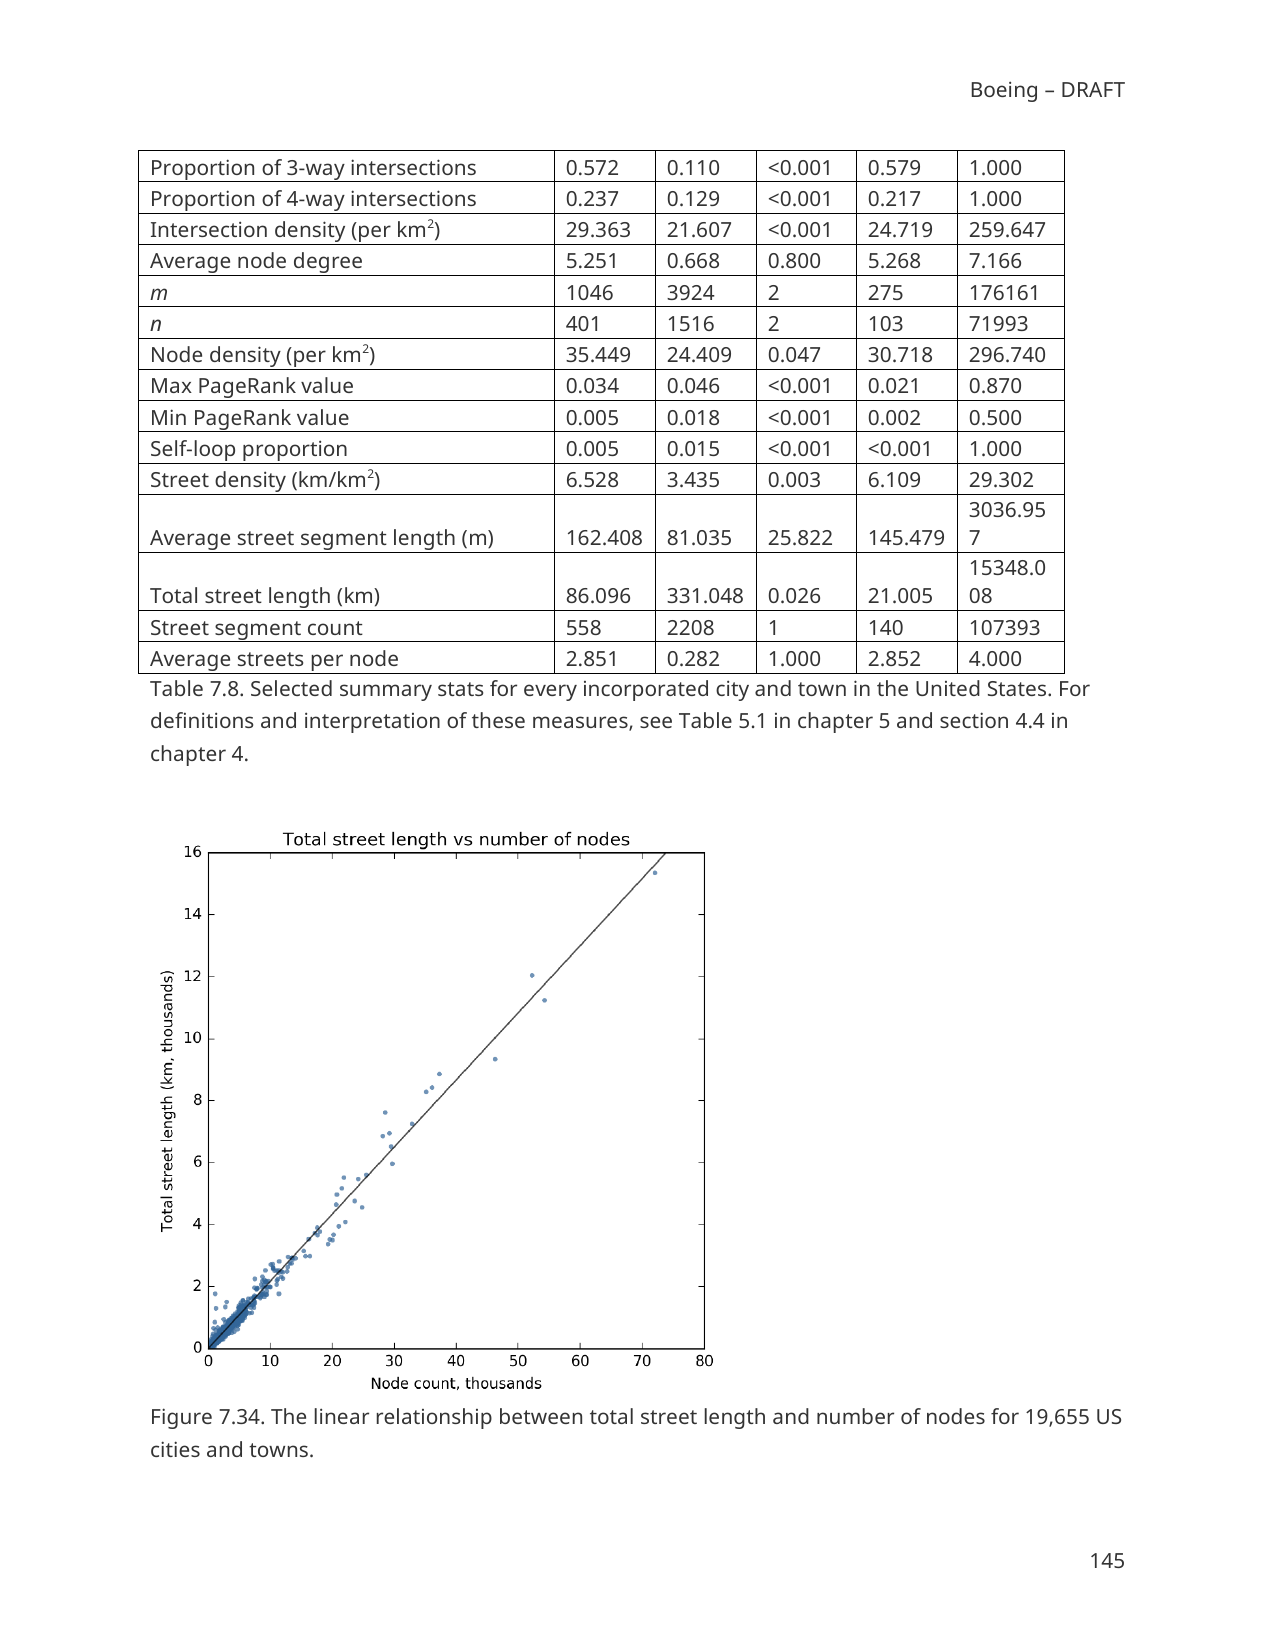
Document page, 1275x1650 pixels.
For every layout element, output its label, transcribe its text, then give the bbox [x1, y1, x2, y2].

table_cell Self-loop proportion [139, 432, 554, 462]
table_cell Proportion of 4-way intersections [139, 182, 554, 212]
table_cell 107393 [958, 611, 1064, 641]
table_cell m [139, 276, 554, 306]
table_cell Average street segment length (m) [139, 495, 554, 552]
table_cell 0.668 [656, 245, 756, 275]
table_cell 30.718 [857, 339, 957, 369]
table_cell 401 [555, 307, 655, 337]
table_cell 2.852 [857, 642, 957, 672]
table_cell <0.001 [757, 401, 856, 431]
table_cell <0.001 [757, 432, 856, 462]
table_cell <0.001 [757, 151, 856, 181]
table_cell 0.034 [555, 370, 655, 400]
table_cell 0.579 [857, 151, 957, 181]
table_cell 176161 [958, 276, 1064, 306]
table_cell 0.870 [958, 370, 1064, 400]
table_cell 35.449 [555, 339, 655, 369]
table_cell 5.268 [857, 245, 957, 275]
table_cell 0.110 [656, 151, 756, 181]
table_cell 7.166 [958, 245, 1064, 275]
table_cell Intersection density (per km2) [139, 214, 554, 244]
table_cell 0.002 [857, 401, 957, 431]
table_cell 0.500 [958, 401, 1064, 431]
table_cell 21.607 [656, 214, 756, 244]
table_cell 2208 [656, 611, 756, 641]
table_cell 0.021 [857, 370, 957, 400]
table_cell 296.740 [958, 339, 1064, 369]
table_cell 0.800 [757, 245, 856, 275]
table_cell 1.000 [958, 432, 1064, 462]
table_cell 145.479 [857, 495, 957, 552]
table_cell Total street length (km) [139, 553, 554, 610]
table_cell 275 [857, 276, 957, 306]
table_cell 140 [857, 611, 957, 641]
table_cell 15348.008 [958, 553, 1064, 610]
picture [150, 822, 724, 1402]
table_cell 3.435 [656, 464, 756, 494]
table_cell 5.251 [555, 245, 655, 275]
table_cell Proportion of 3-way intersections [139, 151, 554, 181]
table_cell 21.005 [857, 553, 957, 610]
table_cell 1516 [656, 307, 756, 337]
table_cell 0.018 [656, 401, 756, 431]
table_cell 2.851 [555, 642, 655, 672]
table_cell 29.363 [555, 214, 655, 244]
table_cell 331.048 [656, 553, 756, 610]
table_cell 1.000 [958, 182, 1064, 212]
table_cell <0.001 [757, 370, 856, 400]
table_cell 162.408 [555, 495, 655, 552]
table_cell 0.015 [656, 432, 756, 462]
table_cell 0.572 [555, 151, 655, 181]
table_cell 29.302 [958, 464, 1064, 494]
table_cell 0.005 [555, 432, 655, 462]
table_cell Max PageRank value [139, 370, 554, 400]
table_cell <0.001 [757, 182, 856, 212]
table_cell 103 [857, 307, 957, 337]
table_cell 0.046 [656, 370, 756, 400]
table_cell 3924 [656, 276, 756, 306]
table_cell 86.096 [555, 553, 655, 610]
table_cell 0.047 [757, 339, 856, 369]
table_cell Street density (km/km2) [139, 464, 554, 494]
table_cell 4.000 [958, 642, 1064, 672]
table_cell <0.001 [757, 214, 856, 244]
table_cell Average streets per node [139, 642, 554, 672]
table_cell 259.647 [958, 214, 1064, 244]
table_cell 0.005 [555, 401, 655, 431]
table_cell 0.026 [757, 553, 856, 610]
table_cell <0.001 [857, 432, 957, 462]
table_cell 3036.957 [958, 495, 1064, 552]
table_cell 2 [757, 276, 856, 306]
table_cell 81.035 [656, 495, 756, 552]
table_cell Min PageRank value [139, 401, 554, 431]
table_cell 0.282 [656, 642, 756, 672]
table_cell 6.528 [555, 464, 655, 494]
table_cell 24.719 [857, 214, 957, 244]
table_cell 1.000 [958, 151, 1064, 181]
table_cell 0.237 [555, 182, 655, 212]
table_cell 1046 [555, 276, 655, 306]
table_cell 0.217 [857, 182, 957, 212]
table_cell 558 [555, 611, 655, 641]
table_cell Node density (per km2) [139, 339, 554, 369]
table_cell Average node degree [139, 245, 554, 275]
table_cell Street segment count [139, 611, 554, 641]
table_cell 1 [757, 611, 856, 641]
table_cell 2 [757, 307, 856, 337]
table_cell 24.409 [656, 339, 756, 369]
table_cell n [139, 307, 554, 337]
table_cell 6.109 [857, 464, 957, 494]
table_cell 0.129 [656, 182, 756, 212]
table_cell 1.000 [757, 642, 856, 672]
table_cell 25.822 [757, 495, 856, 552]
table_cell 71993 [958, 307, 1064, 337]
table_cell 0.003 [757, 464, 856, 494]
